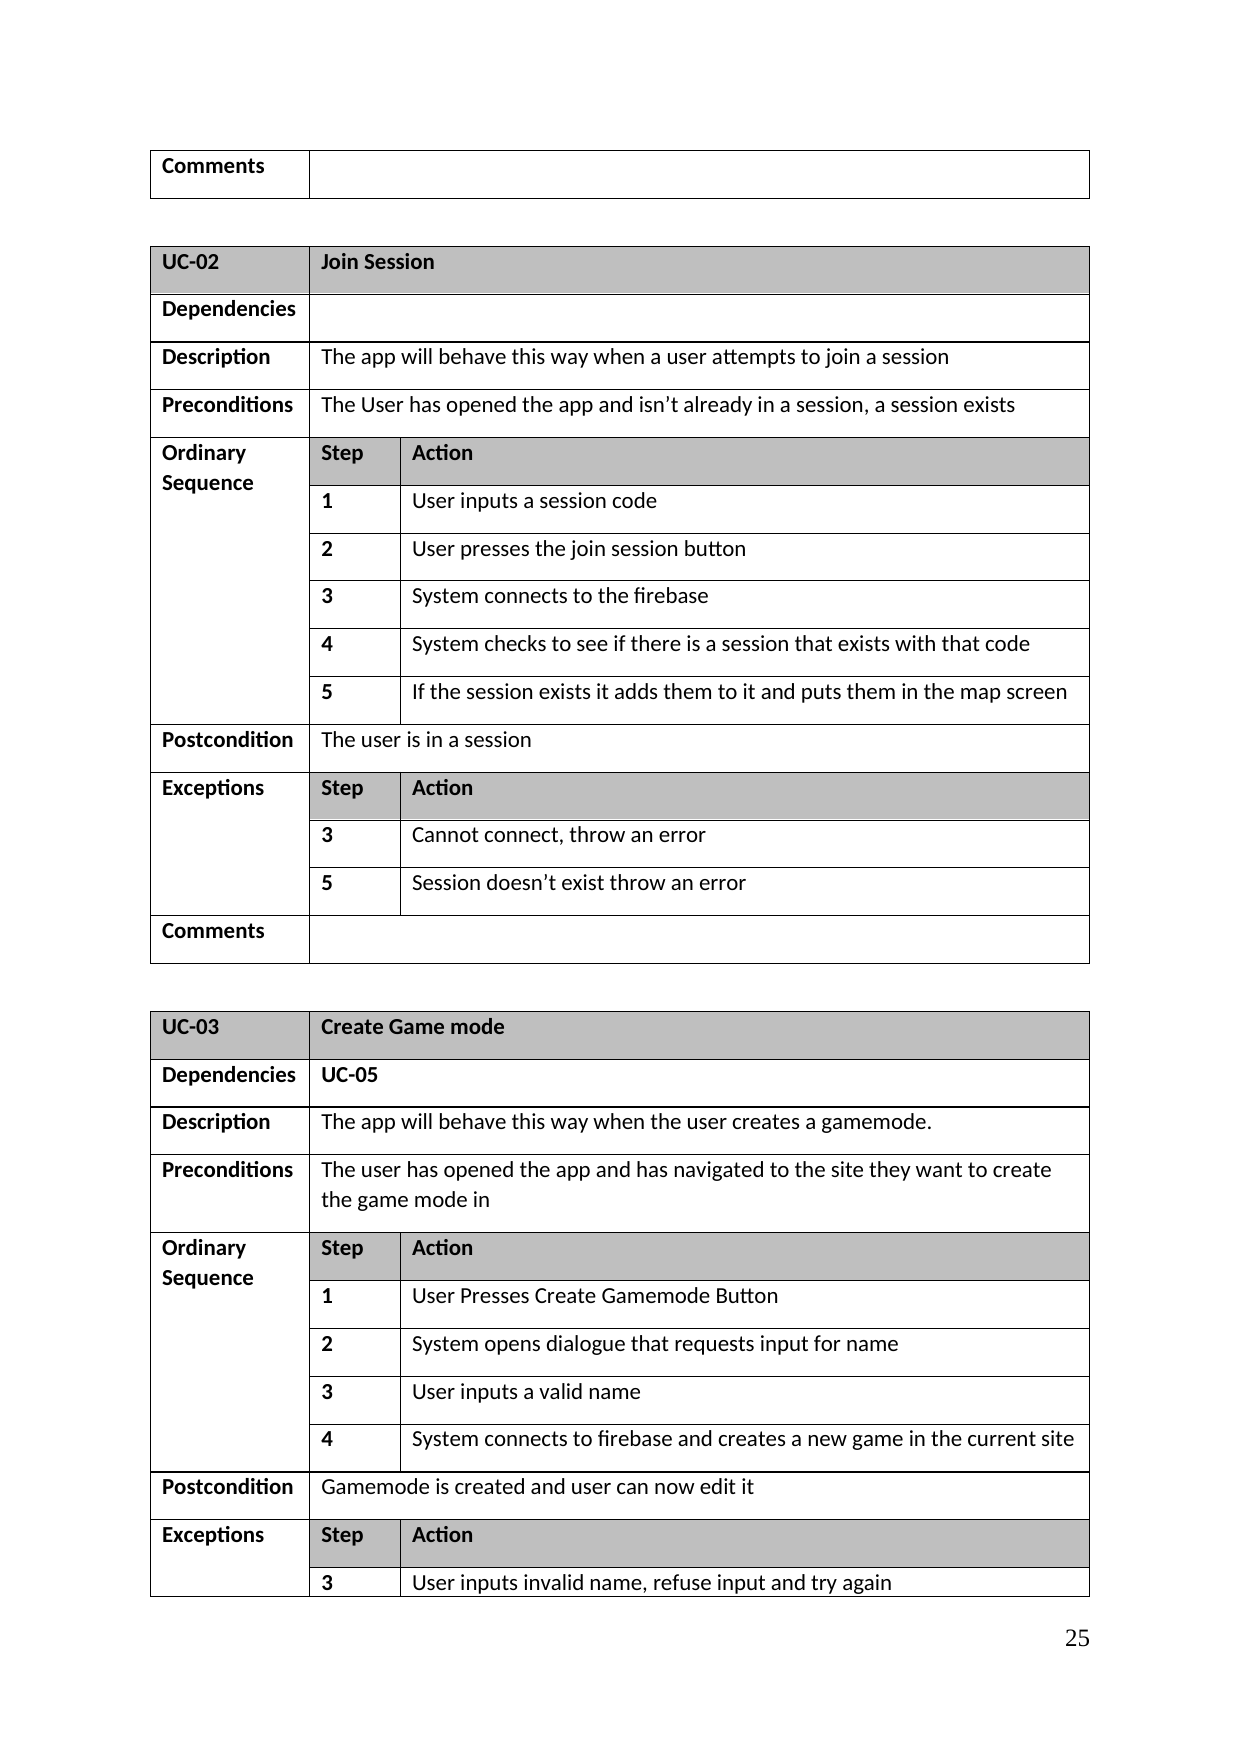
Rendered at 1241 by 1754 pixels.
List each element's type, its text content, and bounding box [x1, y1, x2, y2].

table_header UC-02 [151, 247, 309, 293]
table_cell Gamemode is created and user can now edit it [310, 1473, 1089, 1519]
table_cell 4 [310, 629, 400, 676]
table_cell 3 [310, 821, 400, 867]
table_cell Preconditions [151, 1155, 309, 1232]
table_cell Step [310, 773, 400, 819]
table_header UC-03 [151, 1012, 309, 1059]
table_cell Dependencies [151, 295, 309, 341]
table_cell Action [401, 1233, 1089, 1280]
table_cell Action [401, 438, 1089, 485]
table_cell System connects to the firebase [401, 581, 1089, 628]
table_cell The app will behave this way when the user creates a gamemode. [310, 1108, 1089, 1154]
table_cell User inputs a session code [401, 486, 1089, 533]
table_cell 2 [310, 534, 400, 580]
table_cell Session doesn’t exist throw an error [401, 868, 1089, 915]
table_cell The user is in a session [310, 725, 1089, 772]
table_cell [310, 295, 1089, 341]
table_cell Description [151, 343, 309, 389]
table_cell 4 [310, 1425, 400, 1471]
table_cell Step [310, 1520, 400, 1567]
table_cell The user has opened the app and has navigated to the site they want to create the game mode in [310, 1155, 1089, 1232]
table_cell Preconditions [151, 390, 309, 437]
table_cell Postcondition [151, 1473, 309, 1519]
table_cell 5 [310, 677, 400, 724]
table_cell Exceptions [151, 773, 309, 915]
table_cell System checks to see if there is a session that exists with that code [401, 629, 1089, 676]
table_cell User Presses Create Gamemode Button [401, 1281, 1089, 1328]
table_cell Action [401, 1520, 1089, 1567]
table_cell Comments [151, 151, 309, 198]
table_cell Step [310, 438, 400, 485]
table_cell User presses the join session button [401, 534, 1089, 580]
table_cell Cannot connect, throw an error [401, 821, 1089, 867]
table_cell 2 [310, 1329, 400, 1376]
table_cell The User has opened the app and isn’t already in a session, a session exists [310, 390, 1089, 437]
table_cell [310, 151, 1089, 198]
table_cell Dependencies [151, 1060, 309, 1106]
table_cell User inputs invalid name, refuse input and try again [401, 1568, 1089, 1596]
table_cell Description [151, 1108, 309, 1154]
table_cell System opens dialogue that requests input for name [401, 1329, 1089, 1376]
table_cell 5 [310, 868, 400, 915]
table_cell User inputs a valid name [401, 1377, 1089, 1423]
table_cell 3 [310, 1568, 400, 1596]
table_header Create Game mode [310, 1012, 1089, 1059]
table_cell Action [401, 773, 1089, 819]
table_cell If the session exists it adds them to it and puts them in the map screen [401, 677, 1089, 724]
table_cell Ordinary Sequence [151, 1233, 309, 1471]
table_cell 1 [310, 1281, 400, 1328]
table_cell System connects to firebase and creates a new game in the current site [401, 1425, 1089, 1471]
table_cell 3 [310, 1377, 400, 1423]
table_cell The app will behave this way when a user attempts to join a session [310, 343, 1089, 389]
table_header Join Session [310, 247, 1089, 293]
table_cell Exceptions [151, 1520, 309, 1596]
table_cell 1 [310, 486, 400, 533]
table_cell Comments [151, 916, 309, 963]
table_cell [310, 916, 1089, 963]
table_cell 3 [310, 581, 400, 628]
table_cell Postcondition [151, 725, 309, 772]
table_cell UC-05 [310, 1060, 1089, 1106]
table_cell Step [310, 1233, 400, 1280]
table_cell Ordinary Sequence [151, 438, 309, 724]
